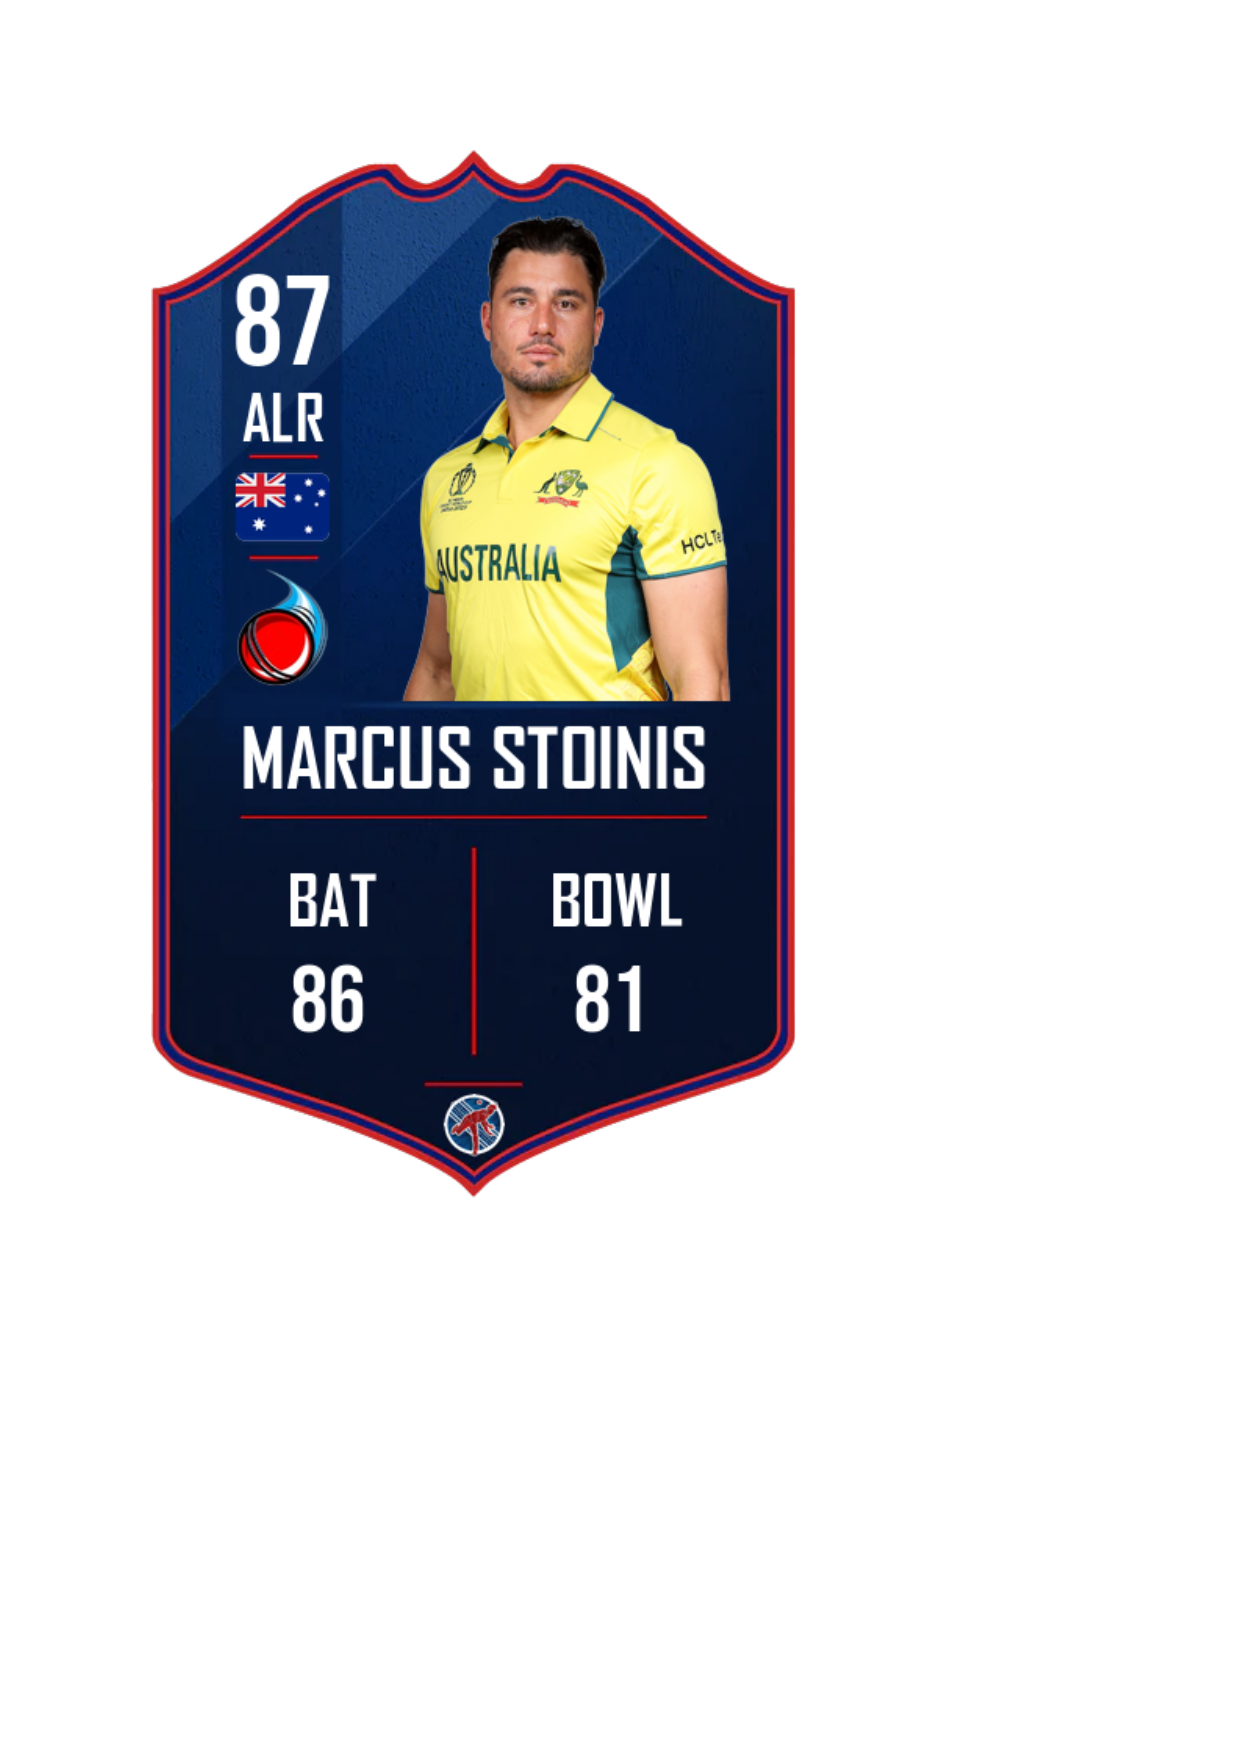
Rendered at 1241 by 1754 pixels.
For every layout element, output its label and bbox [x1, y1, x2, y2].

picture [150, 150, 796, 1199]
